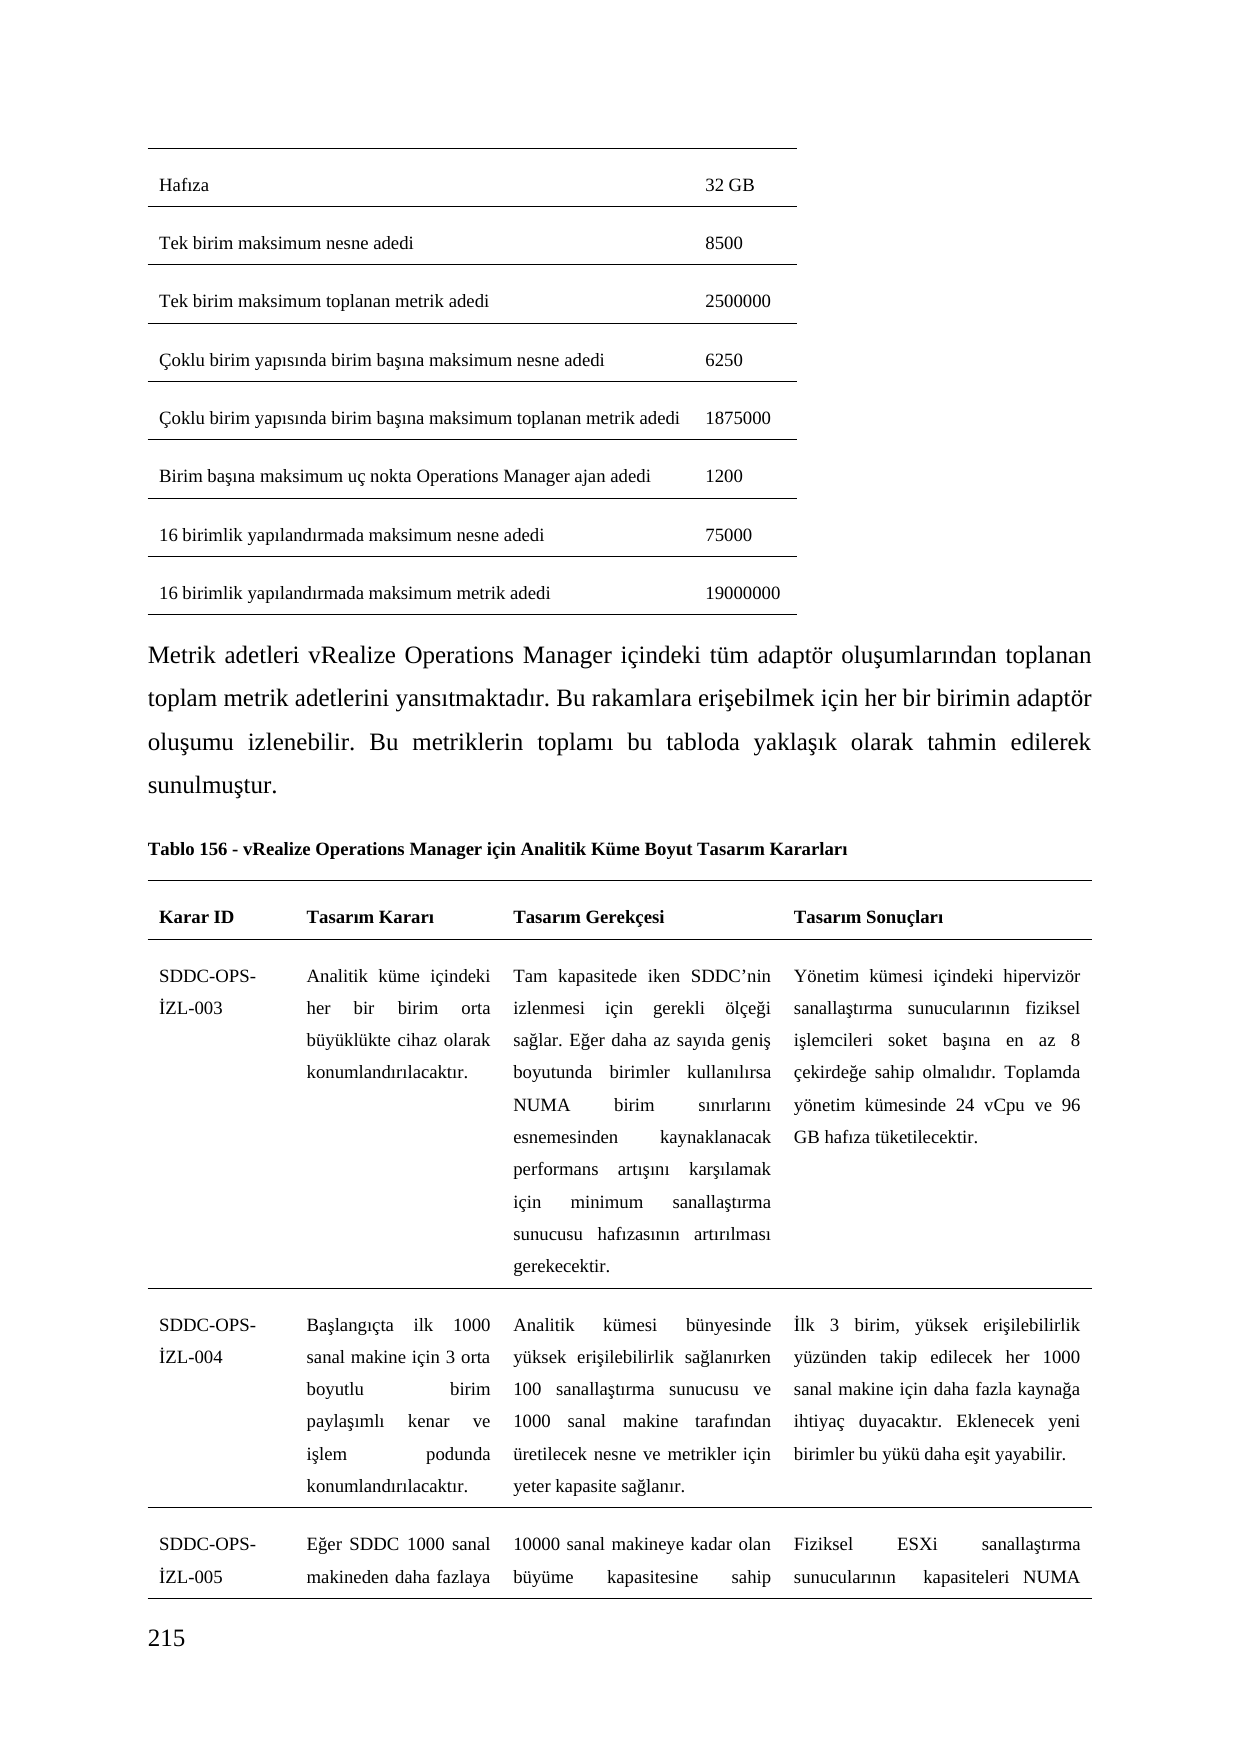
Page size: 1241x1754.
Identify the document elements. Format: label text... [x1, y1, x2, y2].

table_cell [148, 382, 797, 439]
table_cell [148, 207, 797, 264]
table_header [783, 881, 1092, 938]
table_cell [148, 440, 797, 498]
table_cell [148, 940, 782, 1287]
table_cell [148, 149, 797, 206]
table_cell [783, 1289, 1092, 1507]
text Tablo 156 - vRealize Operations Manager için Analitik Küme Boyut Tasarım Kararları [148, 838, 1093, 859]
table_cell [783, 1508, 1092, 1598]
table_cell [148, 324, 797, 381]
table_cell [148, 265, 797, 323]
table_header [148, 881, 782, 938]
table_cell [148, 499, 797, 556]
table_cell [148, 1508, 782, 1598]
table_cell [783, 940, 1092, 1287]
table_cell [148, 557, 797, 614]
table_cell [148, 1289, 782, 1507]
text Metrik adetleri vRealize Operations Manager içindeki tüm adaptör oluşumlarından toplanan toplam metrik adetlerini yansıtmaktadır. Bu rakamlara erişebilmek için her bir birimin adaptör oluşumu izlenebilir. Bu metriklerin toplamı bu tabloda yaklaşık olarak tahmin edilerek sunulmuştur. [148, 640, 1093, 798]
